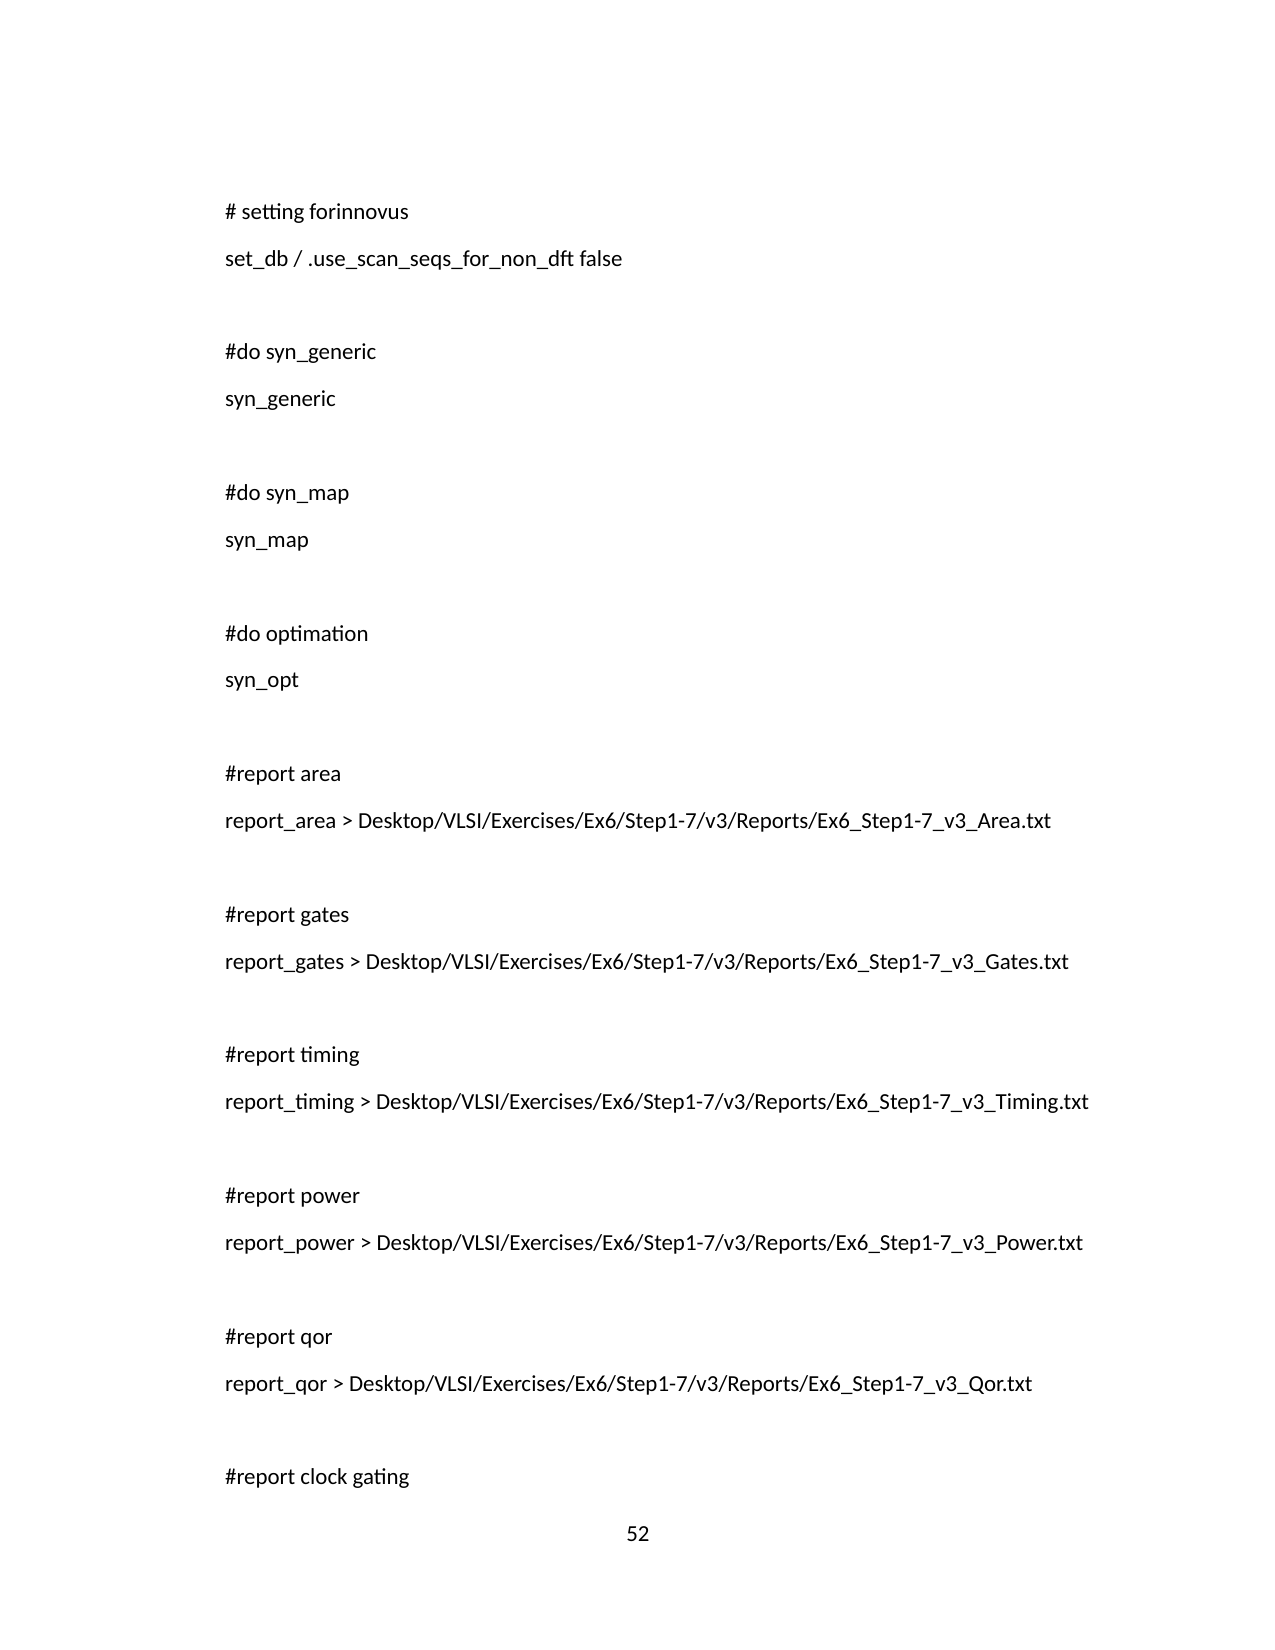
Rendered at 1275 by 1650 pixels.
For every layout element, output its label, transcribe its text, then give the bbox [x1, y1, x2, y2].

text #report area [225, 759, 1125, 787]
text syn_opt [225, 666, 1125, 694]
text #do optimation [225, 619, 1125, 647]
text #report gates [225, 900, 1125, 928]
text #report qor [225, 1322, 1125, 1350]
text syn_map [225, 525, 1125, 553]
text report_area > Desktop/VLSI/Exercises/Ex6/Step1-7/v3/Reports/Ex6_Step1-7_v3_Area.txt [225, 806, 1125, 834]
text report_gates > Desktop/VLSI/Exercises/Ex6/Step1-7/v3/Reports/Ex6_Step1-7_v3_Gates.txt [225, 947, 1125, 975]
text # setting forinnovus [225, 197, 1125, 225]
text #do syn_map [225, 478, 1125, 506]
text report_timing > Desktop/VLSI/Exercises/Ex6/Step1-7/v3/Reports/Ex6_Step1-7_v3_Timing.txt [225, 1087, 1125, 1116]
text syn_generic [225, 384, 1125, 412]
text #report timing [225, 1041, 1125, 1069]
text #do syn_generic [225, 337, 1125, 366]
text #report power [225, 1181, 1125, 1209]
text set_db / .use_scan_seqs_for_non_dft false [225, 244, 1125, 272]
text #report clock gating [225, 1462, 1125, 1491]
text report_power > Desktop/VLSI/Exercises/Ex6/Step1-7/v3/Reports/Ex6_Step1-7_v3_Power.txt [225, 1228, 1125, 1256]
text report_qor > Desktop/VLSI/Exercises/Ex6/Step1-7/v3/Reports/Ex6_Step1-7_v3_Qor.txt [225, 1369, 1125, 1397]
